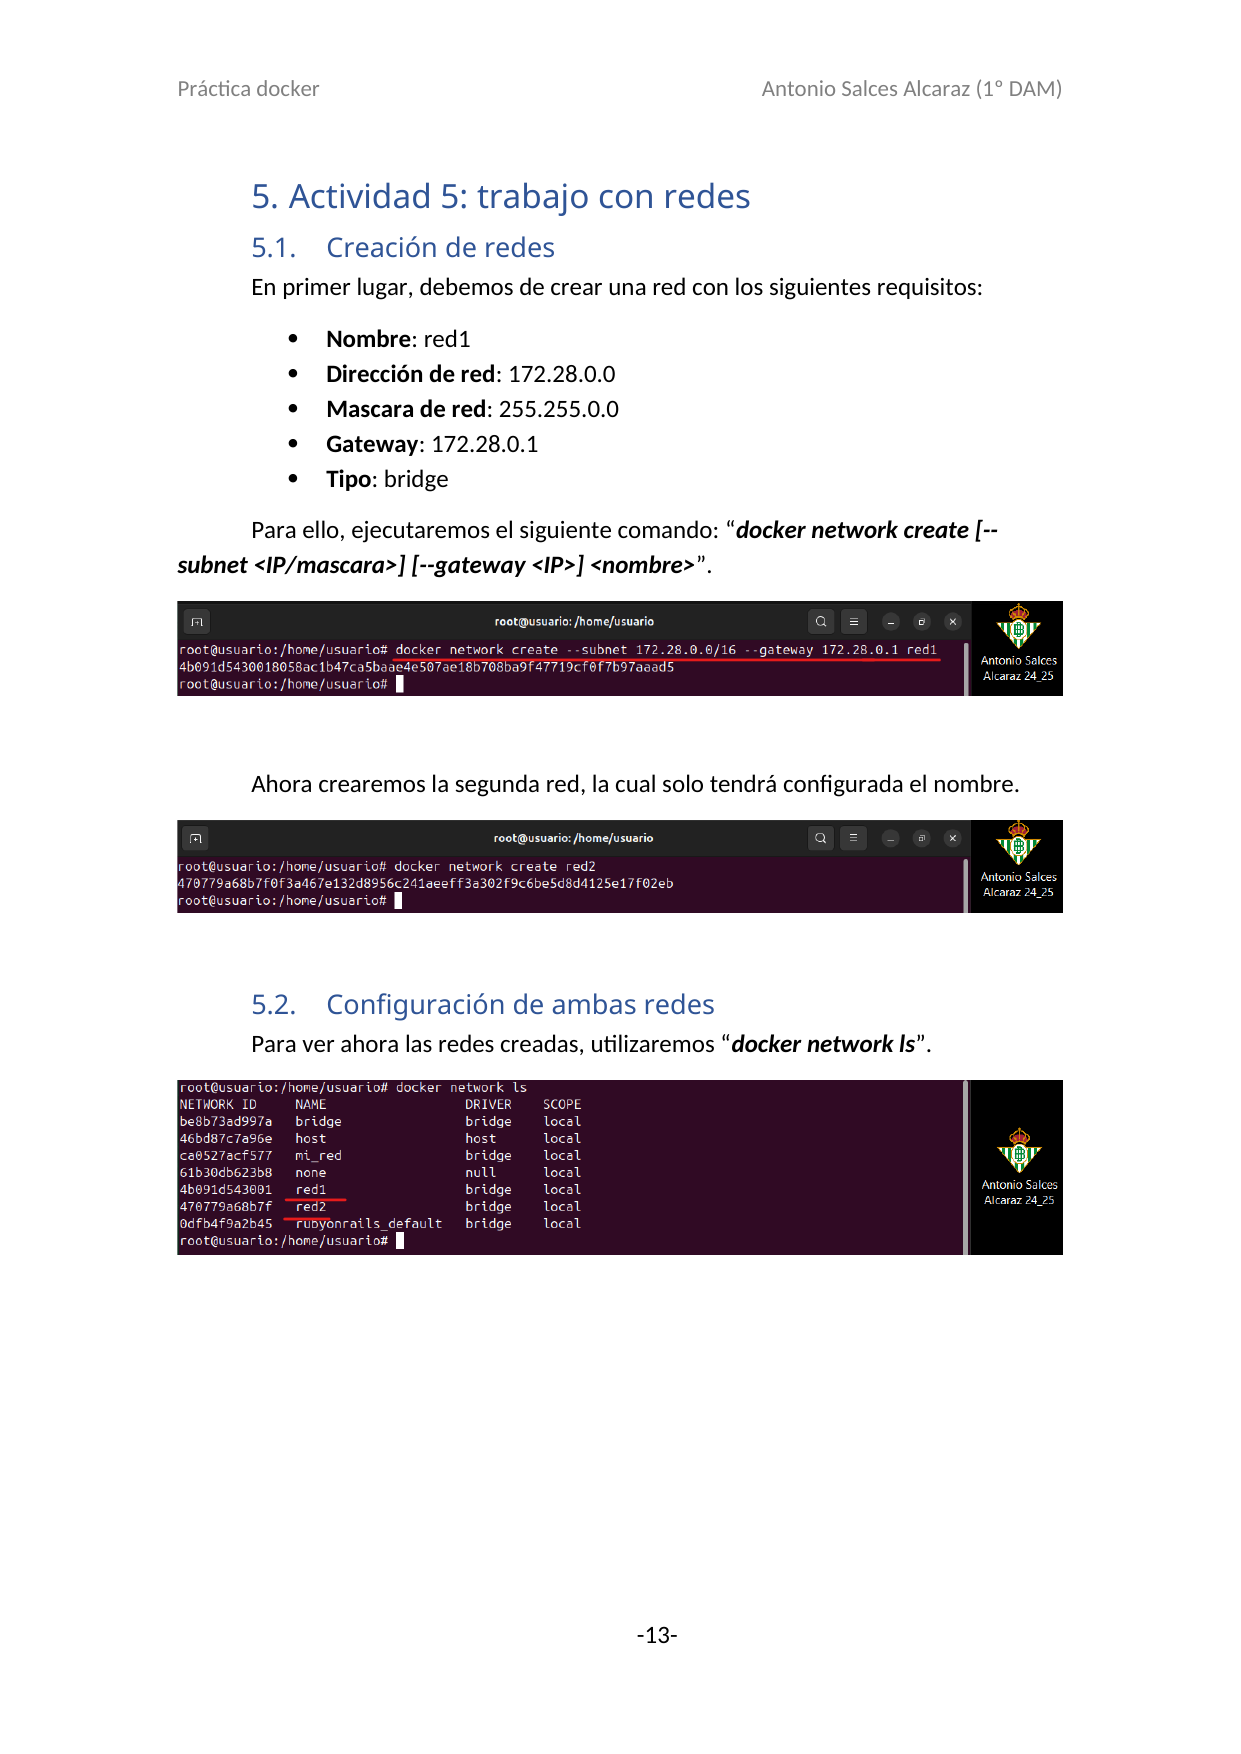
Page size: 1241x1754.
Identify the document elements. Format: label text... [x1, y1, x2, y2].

subtitle Creación de redes [251, 229, 1063, 266]
list Dirección de red: 172.28.0.0 [288, 358, 1063, 388]
picture [177, 1080, 1063, 1255]
picture [177, 601, 1063, 696]
list Nombre: red1 [288, 323, 1063, 353]
text Para ver ahora las redes creadas, utilizaremos “docker network ls”. [177, 1028, 1063, 1059]
text En primer lugar, debemos de crear una red con los siguientes requisitos: [177, 271, 1063, 302]
list Mascara de red: 255.255.0.0 [288, 393, 1063, 423]
subtitle Configuración de ambas redes [251, 986, 1063, 1023]
picture [177, 820, 1063, 913]
subtitle Actividad 5: trabajo con redes [251, 173, 1063, 218]
list Gateway: 172.28.0.1 [288, 428, 1063, 458]
text Ahora crearemos la segunda red, la cual solo tendrá configurada el nombre. [177, 768, 1063, 799]
text Para ello, ejecutaremos el siguiente comando: “docker network create [--subnet <IP/mascara>] [--gateway <IP>] <nombre>”. [177, 515, 1063, 580]
list Tipo: bridge [288, 463, 1063, 493]
